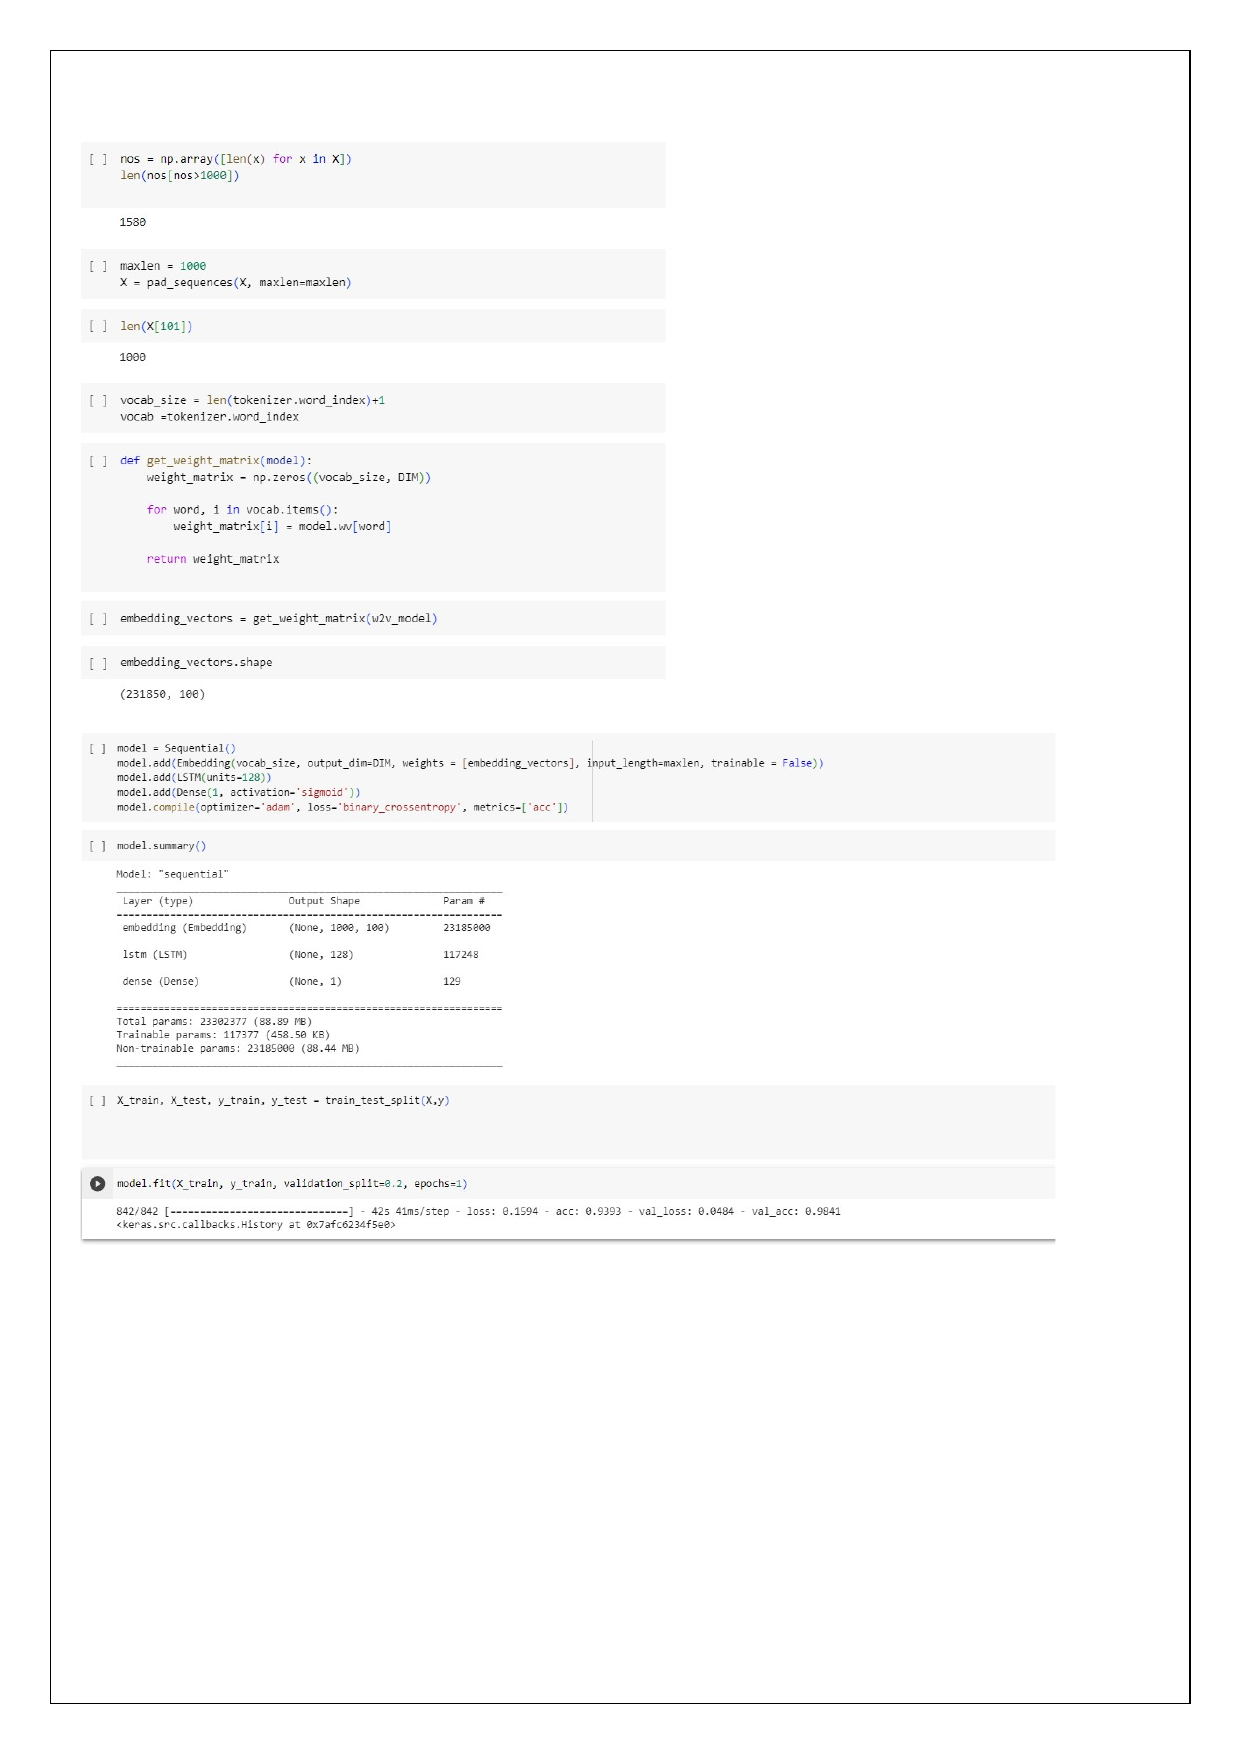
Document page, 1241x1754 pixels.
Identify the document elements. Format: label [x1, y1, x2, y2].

picture [77, 142, 666, 714]
picture [80, 733, 1056, 1245]
